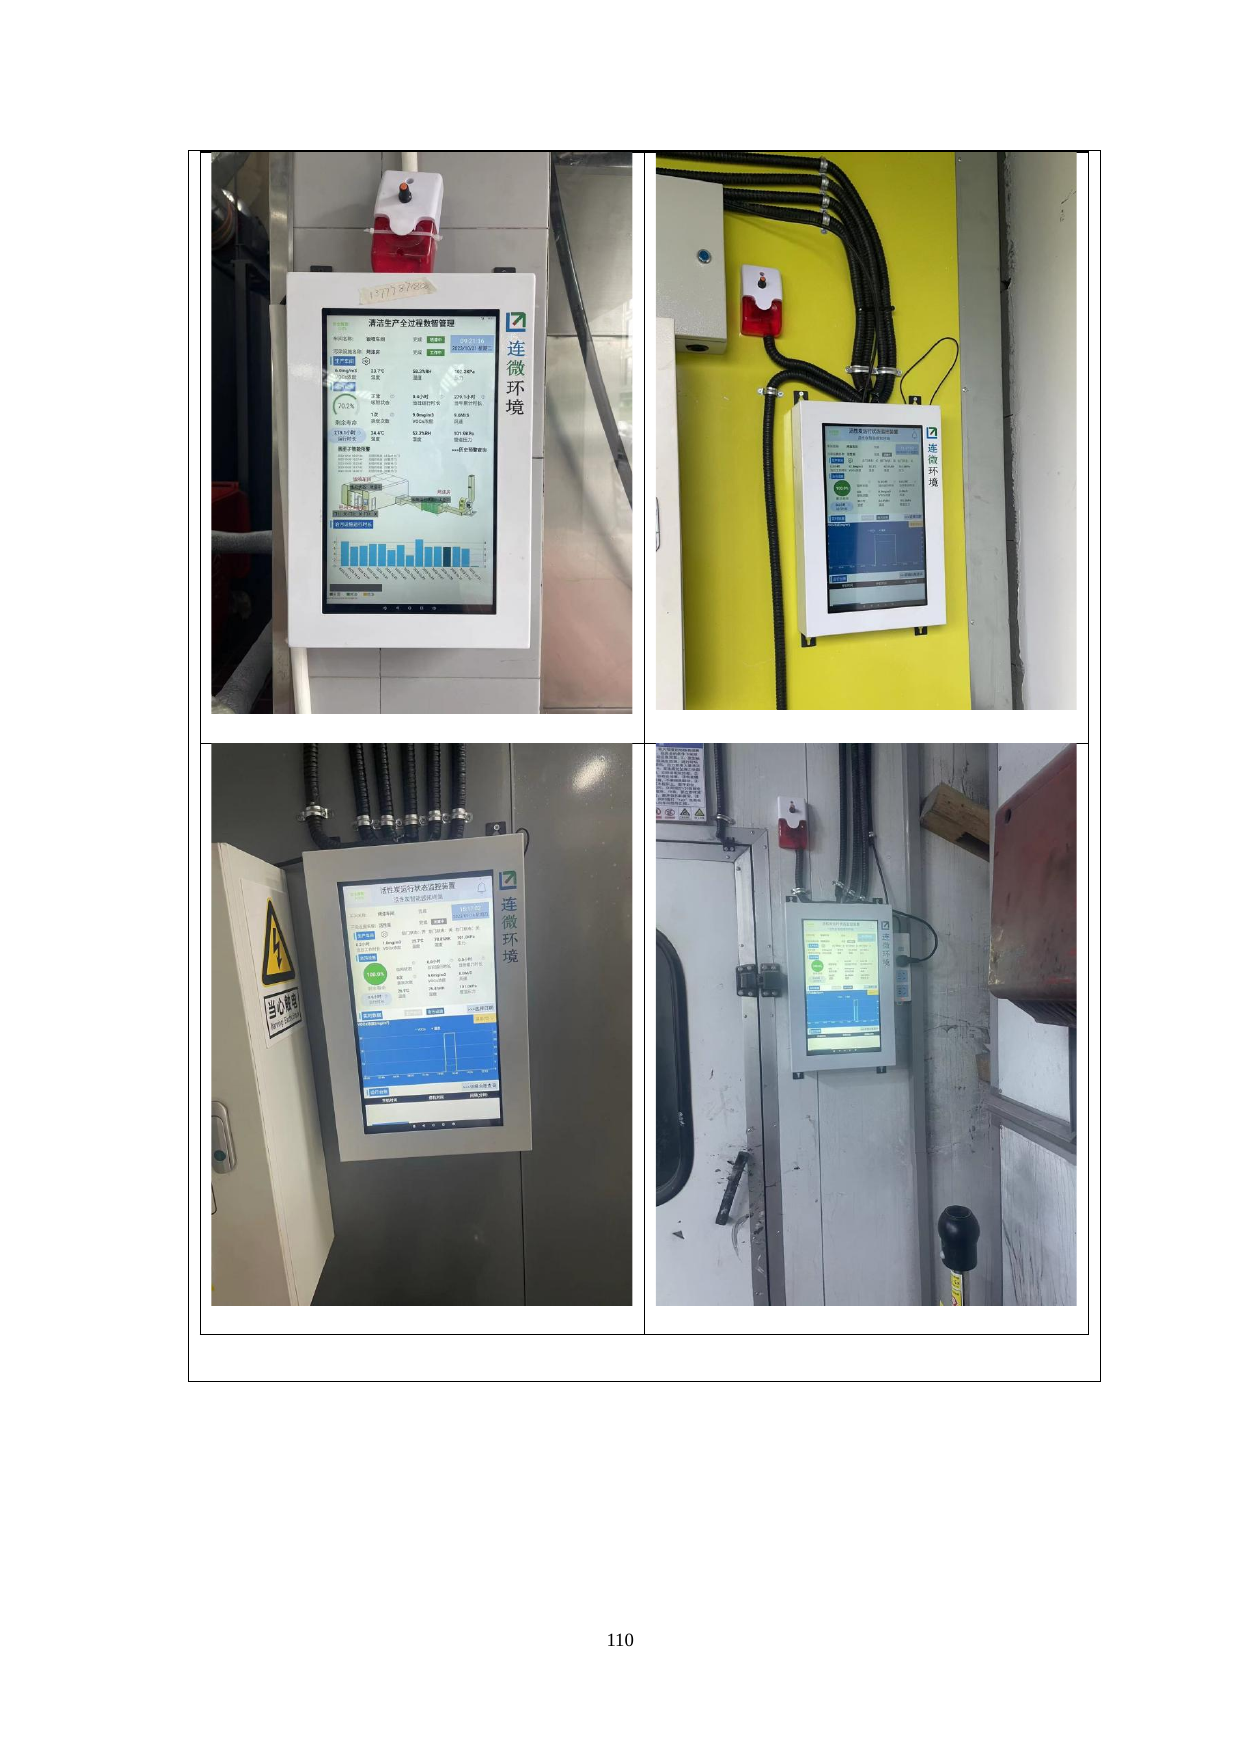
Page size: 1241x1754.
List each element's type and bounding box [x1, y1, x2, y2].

picture [655, 743, 1077, 1306]
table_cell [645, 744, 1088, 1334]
picture [655, 152, 1077, 710]
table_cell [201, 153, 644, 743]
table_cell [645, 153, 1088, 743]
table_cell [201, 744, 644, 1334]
picture [211, 152, 633, 714]
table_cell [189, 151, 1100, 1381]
picture [211, 743, 633, 1306]
